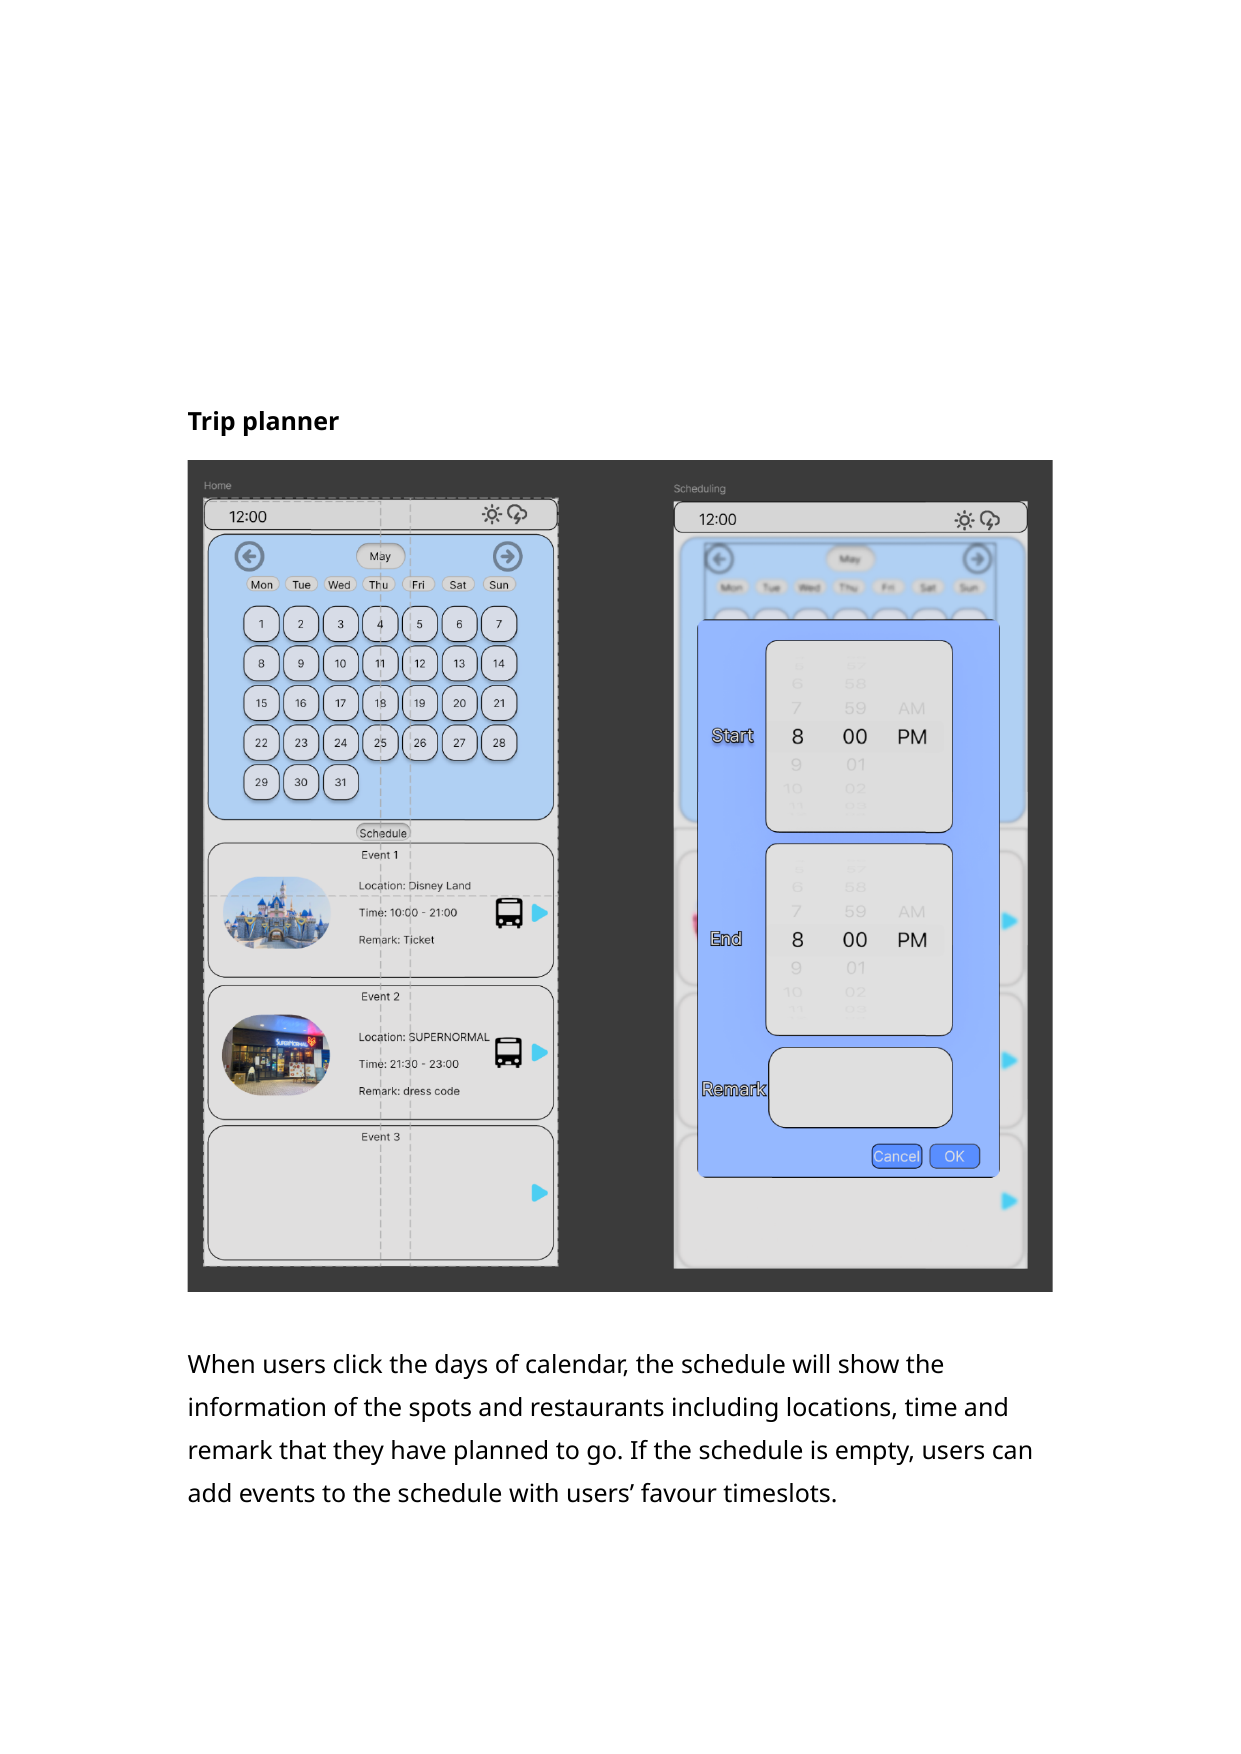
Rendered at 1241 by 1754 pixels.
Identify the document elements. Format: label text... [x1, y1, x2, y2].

text When users click the days of calendar, the schedule will show the information of the spots and restaurants including locations, time and remark that they have planned to go. If the schedule is empty, users can add events to the schedule with users’ favour timeslots. [187, 1345, 1053, 1512]
picture [187, 460, 1053, 1292]
text Trip planner [187, 402, 1053, 439]
